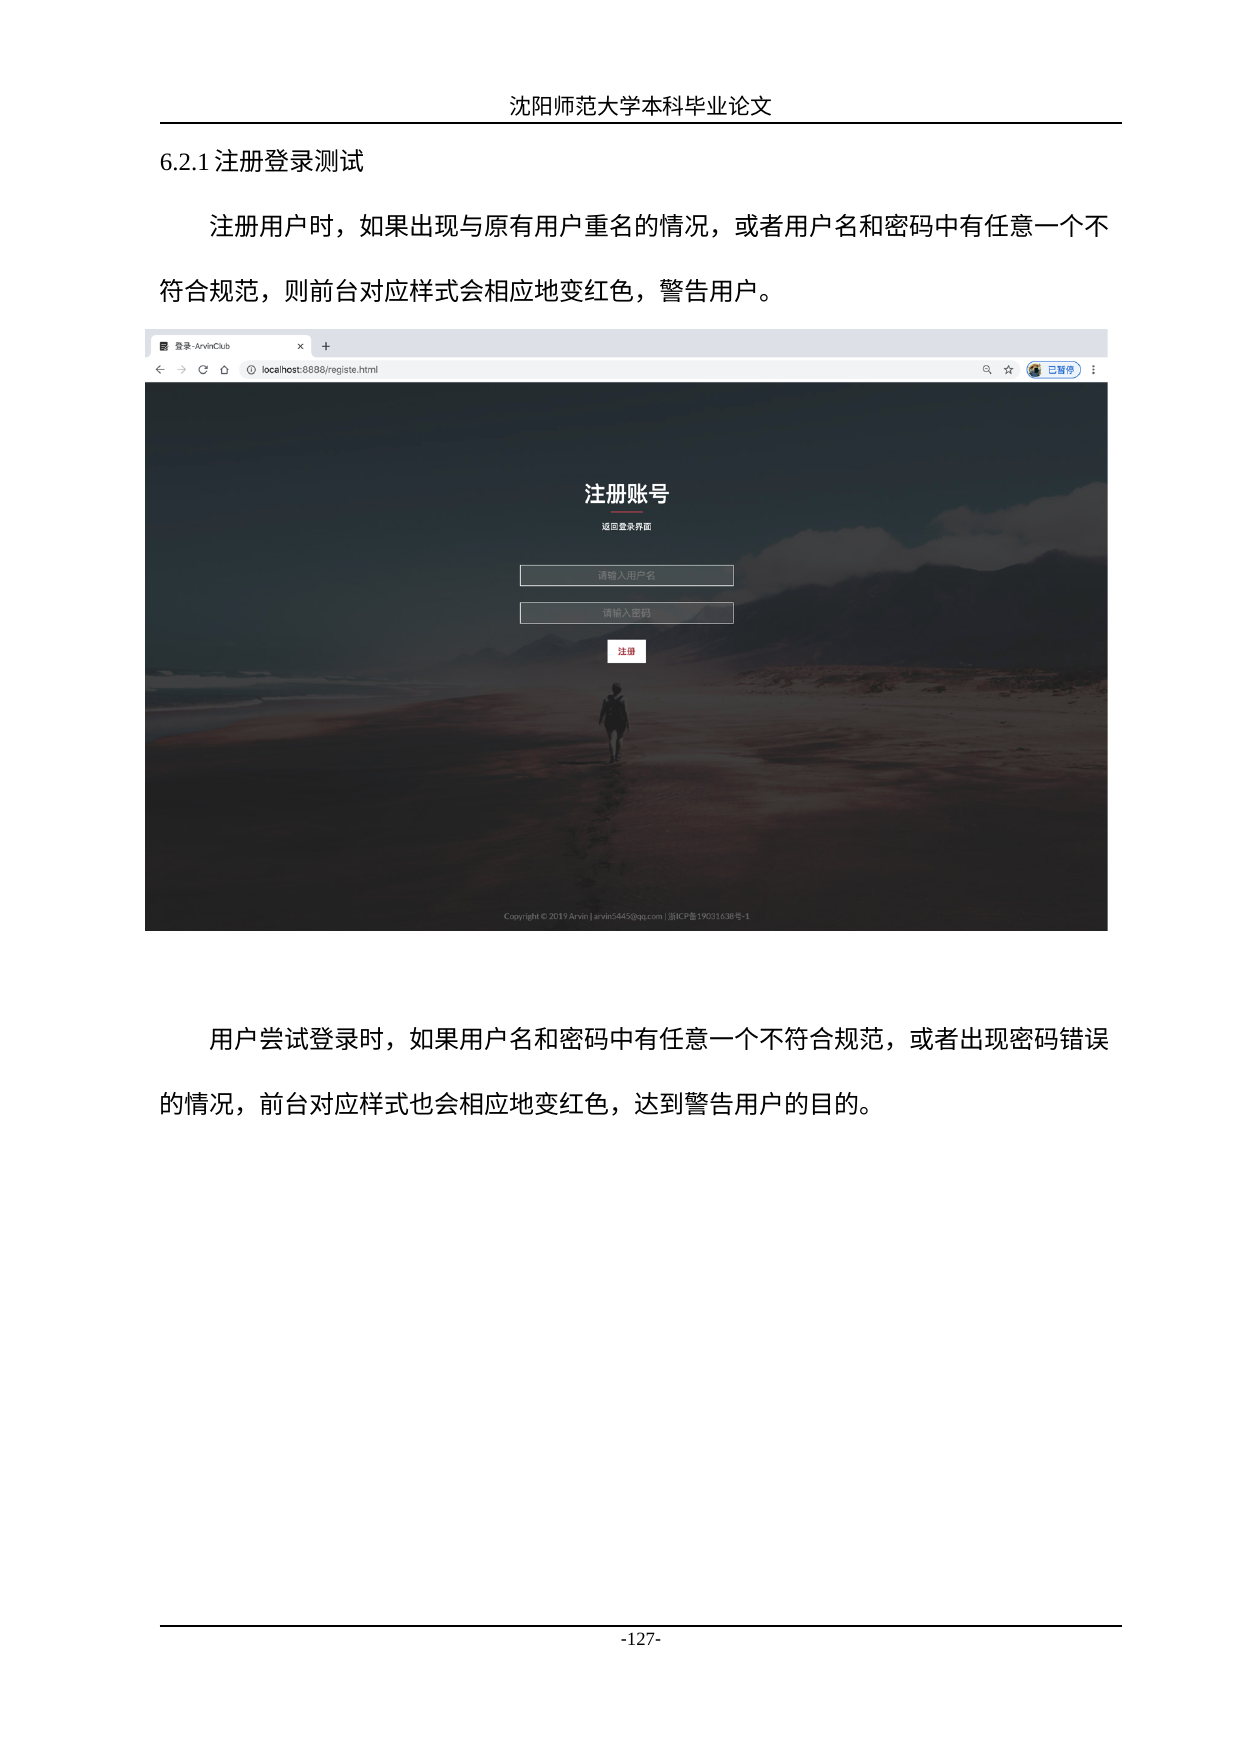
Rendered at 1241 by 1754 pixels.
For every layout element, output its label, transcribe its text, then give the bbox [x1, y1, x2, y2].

picture [145, 329, 1108, 931]
subtitle 6.2.1注册登录测试 [159, 127, 1122, 192]
text 注册用户时，如果出现与原有用户重名的情况，或者用户名和密码中有任意一个不符合规范，则前台对应样式会相应地变红色，警告用户。 [159, 192, 1122, 322]
text 用户尝试登录时，如果用户名和密码中有任意一个不符合规范，或者出现密码错误的情况，前台对应样式也会相应地变红色，达到警告用户的目的。 [159, 1005, 1122, 1135]
